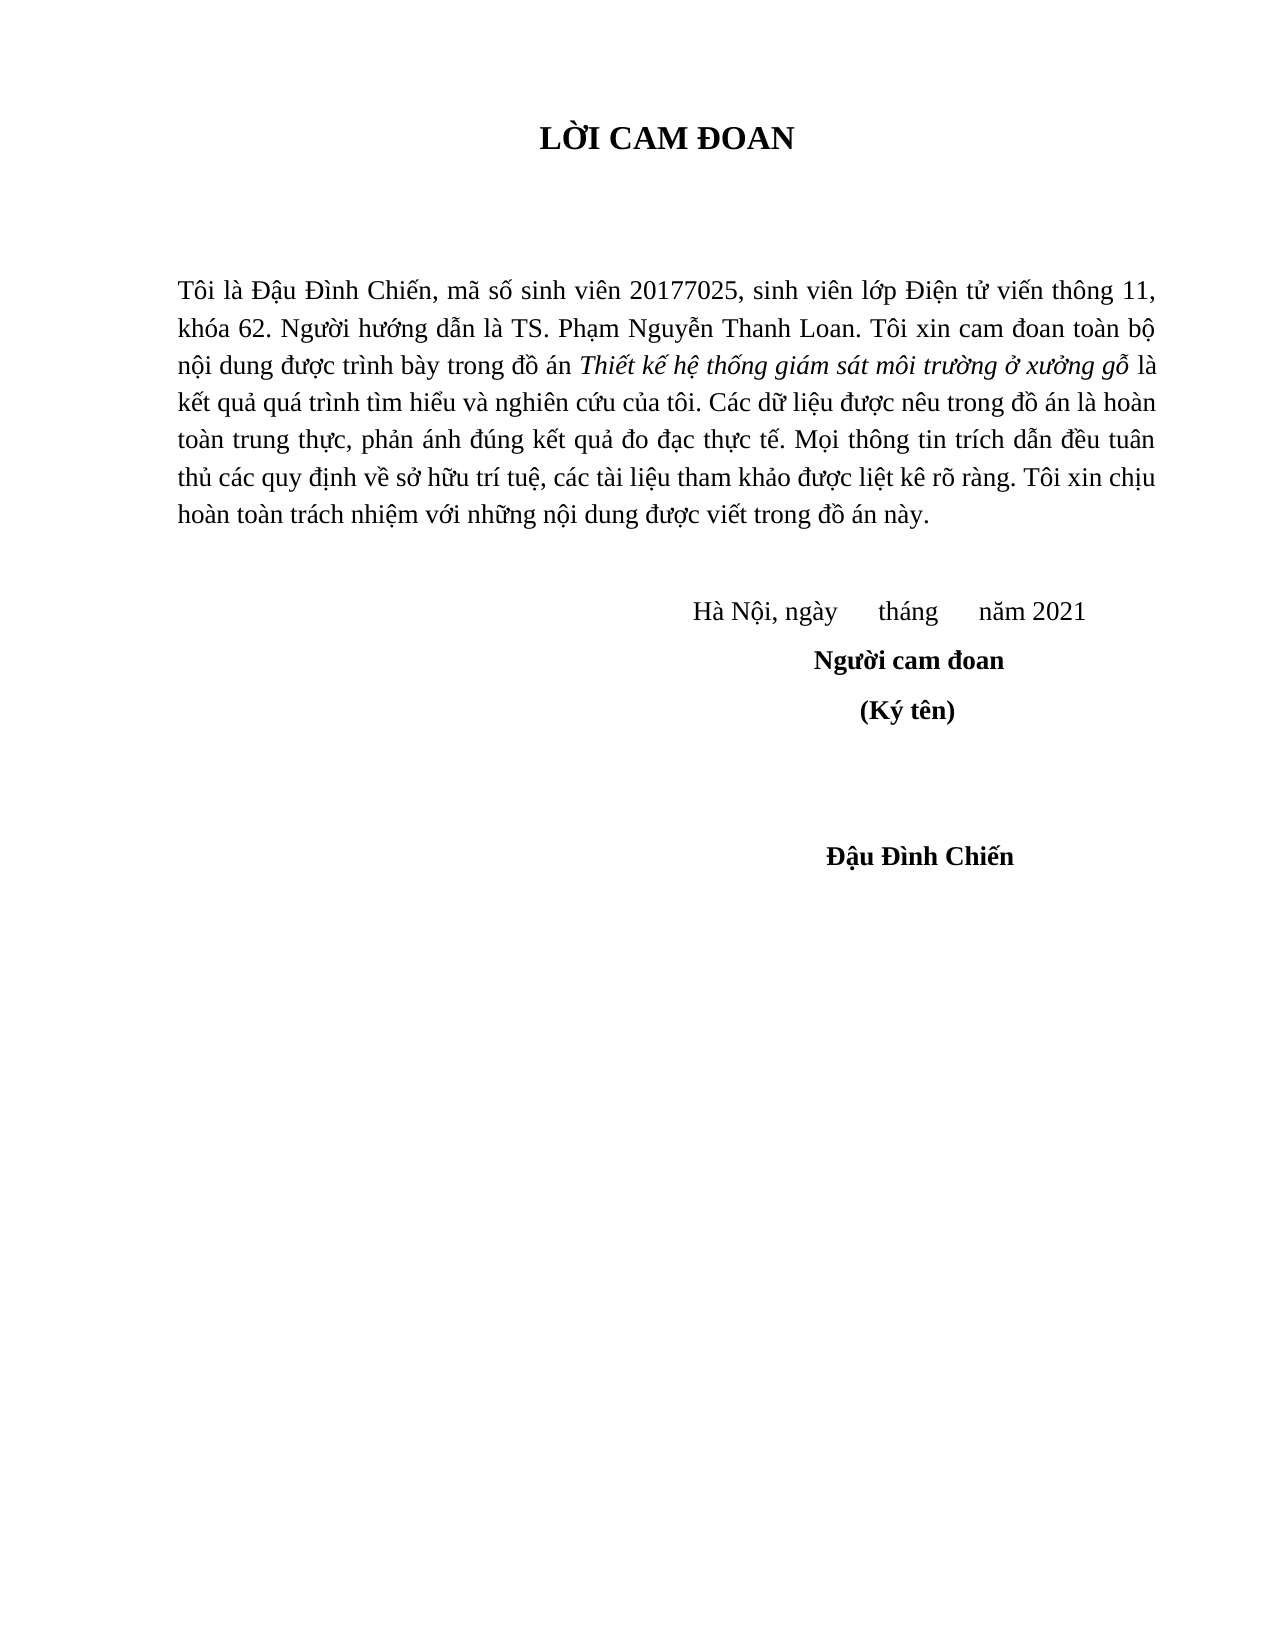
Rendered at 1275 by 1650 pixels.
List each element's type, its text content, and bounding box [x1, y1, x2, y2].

text Hà Nội, ngày tháng năm 2021 [177, 594, 1157, 626]
text Tôi là Đậu Đình Chiến, mã số sinh viên 20177025, sinh viên lớp Điện tử viến thông 11, khóa 62. Người hướng dẫn là TS. Phạm Nguyễn Thanh Loan. Tôi xin cam đoan toàn bộ nội dung được trình bày trong đồ án Thiết kế hệ thống giám sát môi trường ở xưởng gỗ là kết quả quá trình tìm hiểu và nghiên cứu của tôi. Các dữ liệu được nêu trong đồ án là hoàn toàn trung thực, phản ánh đúng kết quả đo đạc thực tế. Mọi thông tin trích dẫn đều tuân thủ các quy định về sở hữu trí tuệ, các tài liệu tham khảo được liệt kê rõ ràng. Tôi xin chịu hoàn toàn trách nhiệm với những nội dung được viết trong đồ án này. [177, 274, 1157, 529]
text LỜI CAM ĐOAN [177, 118, 1157, 156]
text (Ký tên) [177, 694, 1157, 725]
text Người cam đoan [177, 644, 1157, 676]
text Đậu Đình Chiến [177, 840, 1157, 871]
